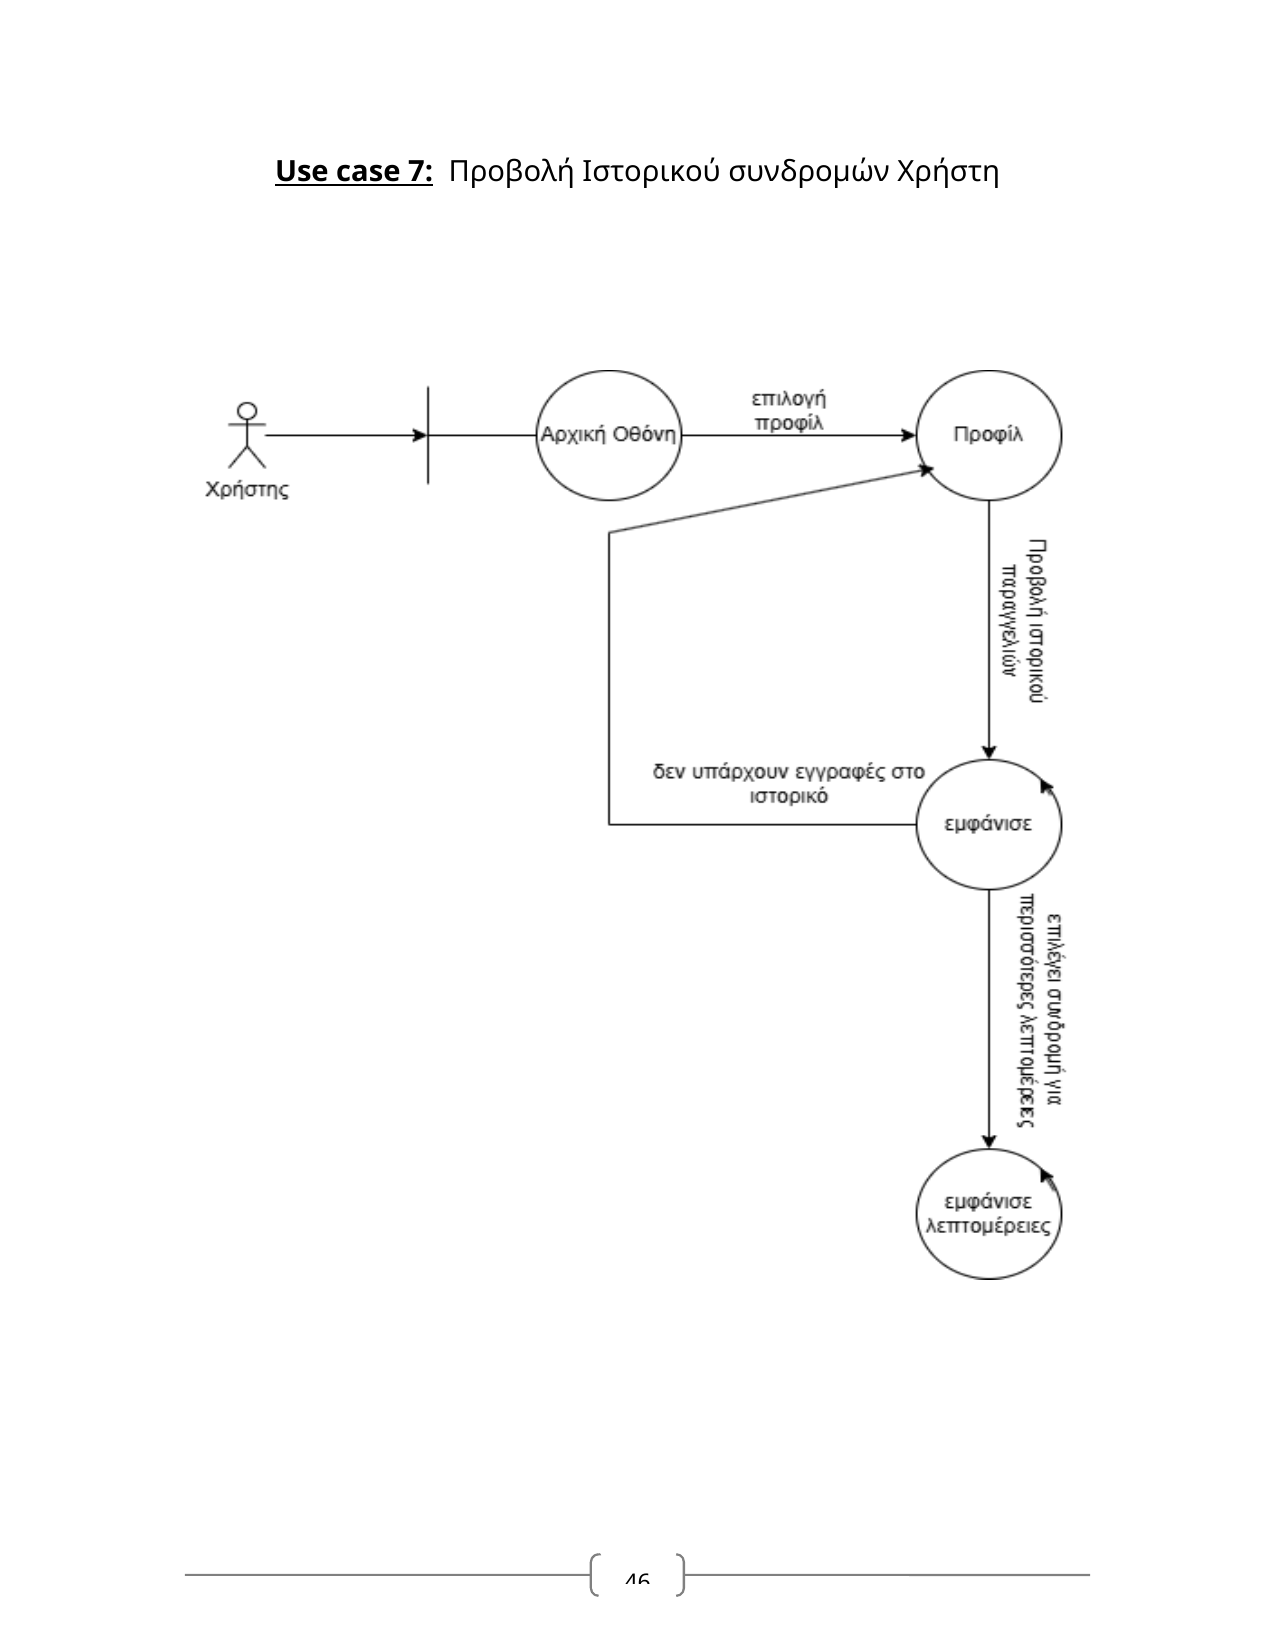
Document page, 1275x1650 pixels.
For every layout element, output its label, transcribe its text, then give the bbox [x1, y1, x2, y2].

text Use case 7: Προβολή Ιστορικού συνδρομών Χρήστη [187, 150, 1087, 190]
picture [205, 370, 1070, 1280]
